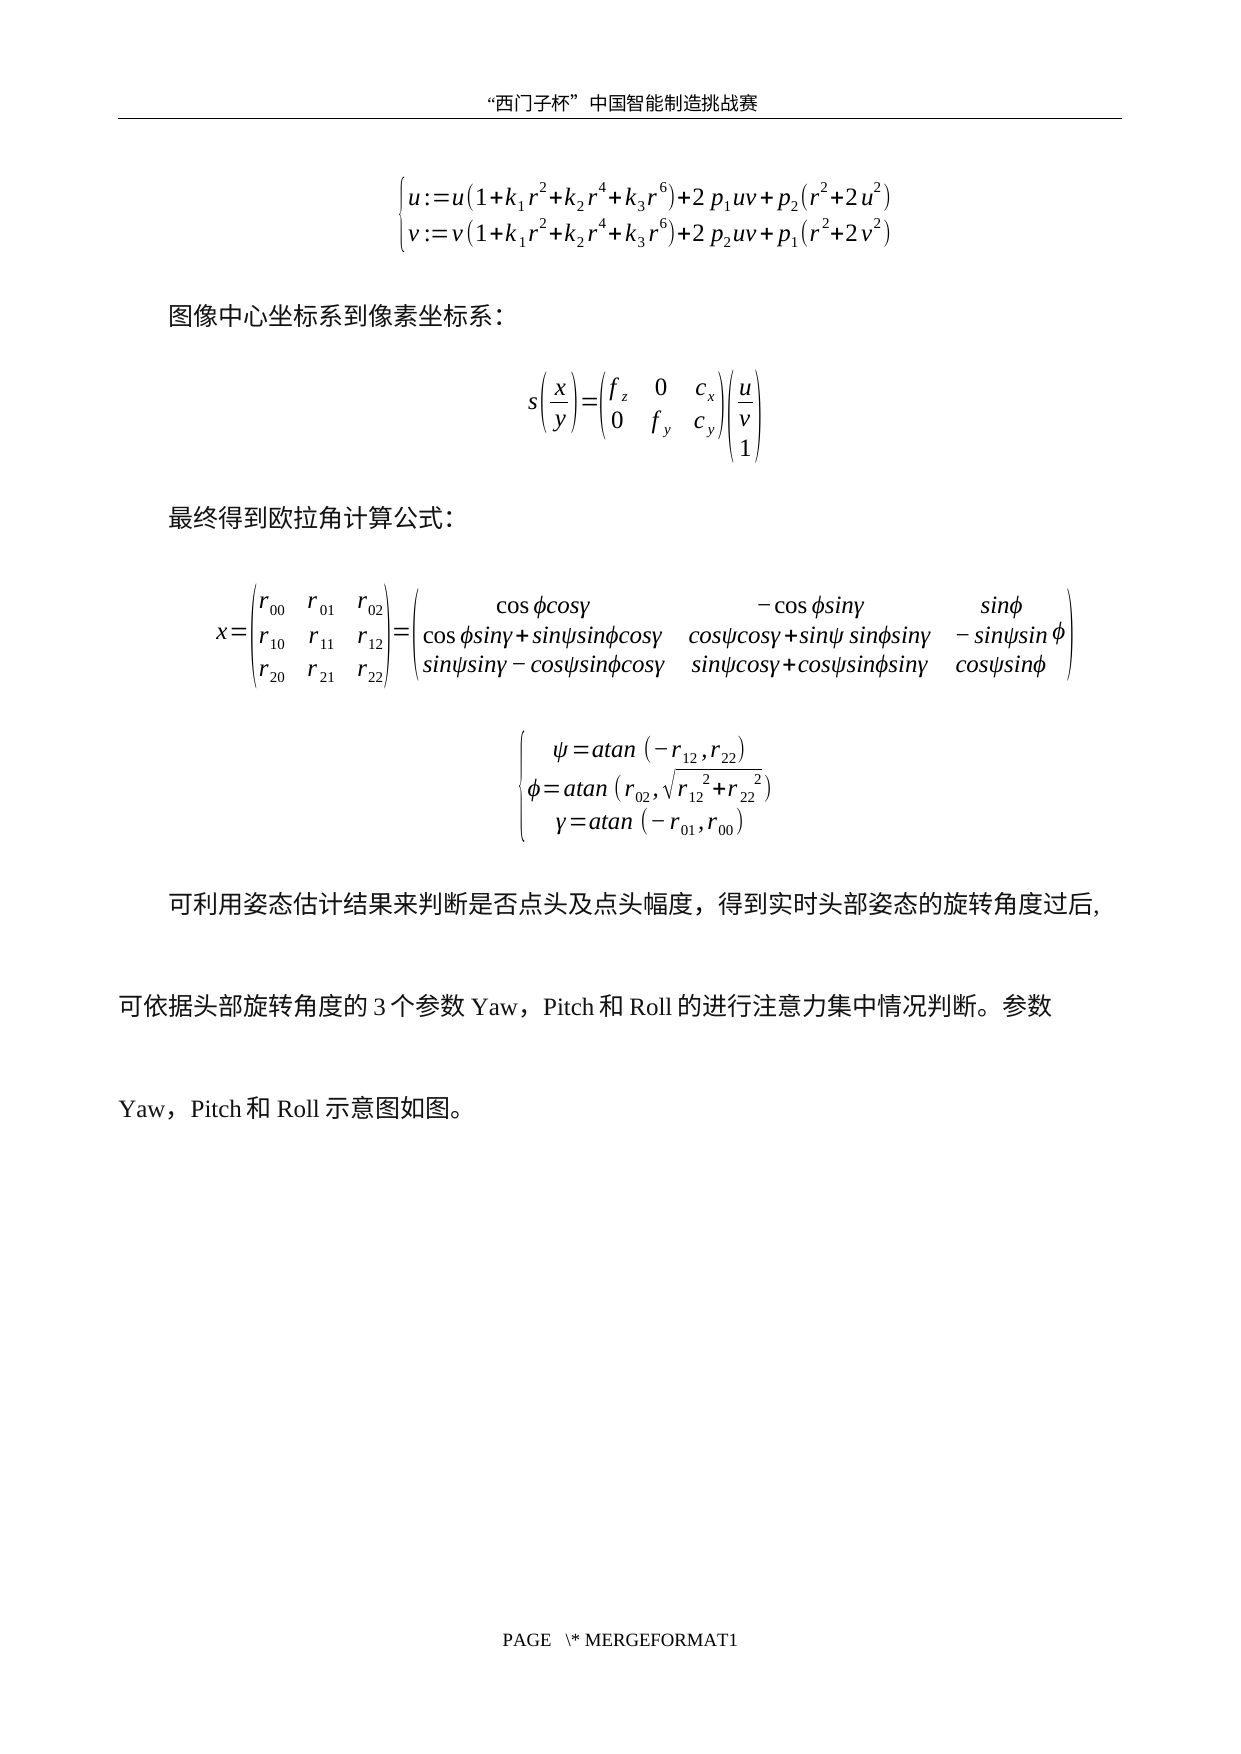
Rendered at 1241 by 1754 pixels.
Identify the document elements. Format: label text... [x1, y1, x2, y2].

text 图像中心坐标系到像素坐标系： [118, 280, 1122, 348]
text 最终得到欧拉角计算公式： [118, 482, 1122, 550]
text 可利用姿态估计结果来判断是否点头及点头幅度，得到实时头部姿态的旋转角度过后,可依据头部旋转角度的3个参数Yaw，Pitch和Roll的进行注意力集中情况判断。参数Yaw，Pitch和Roll示意图如图。 [118, 869, 1122, 1141]
